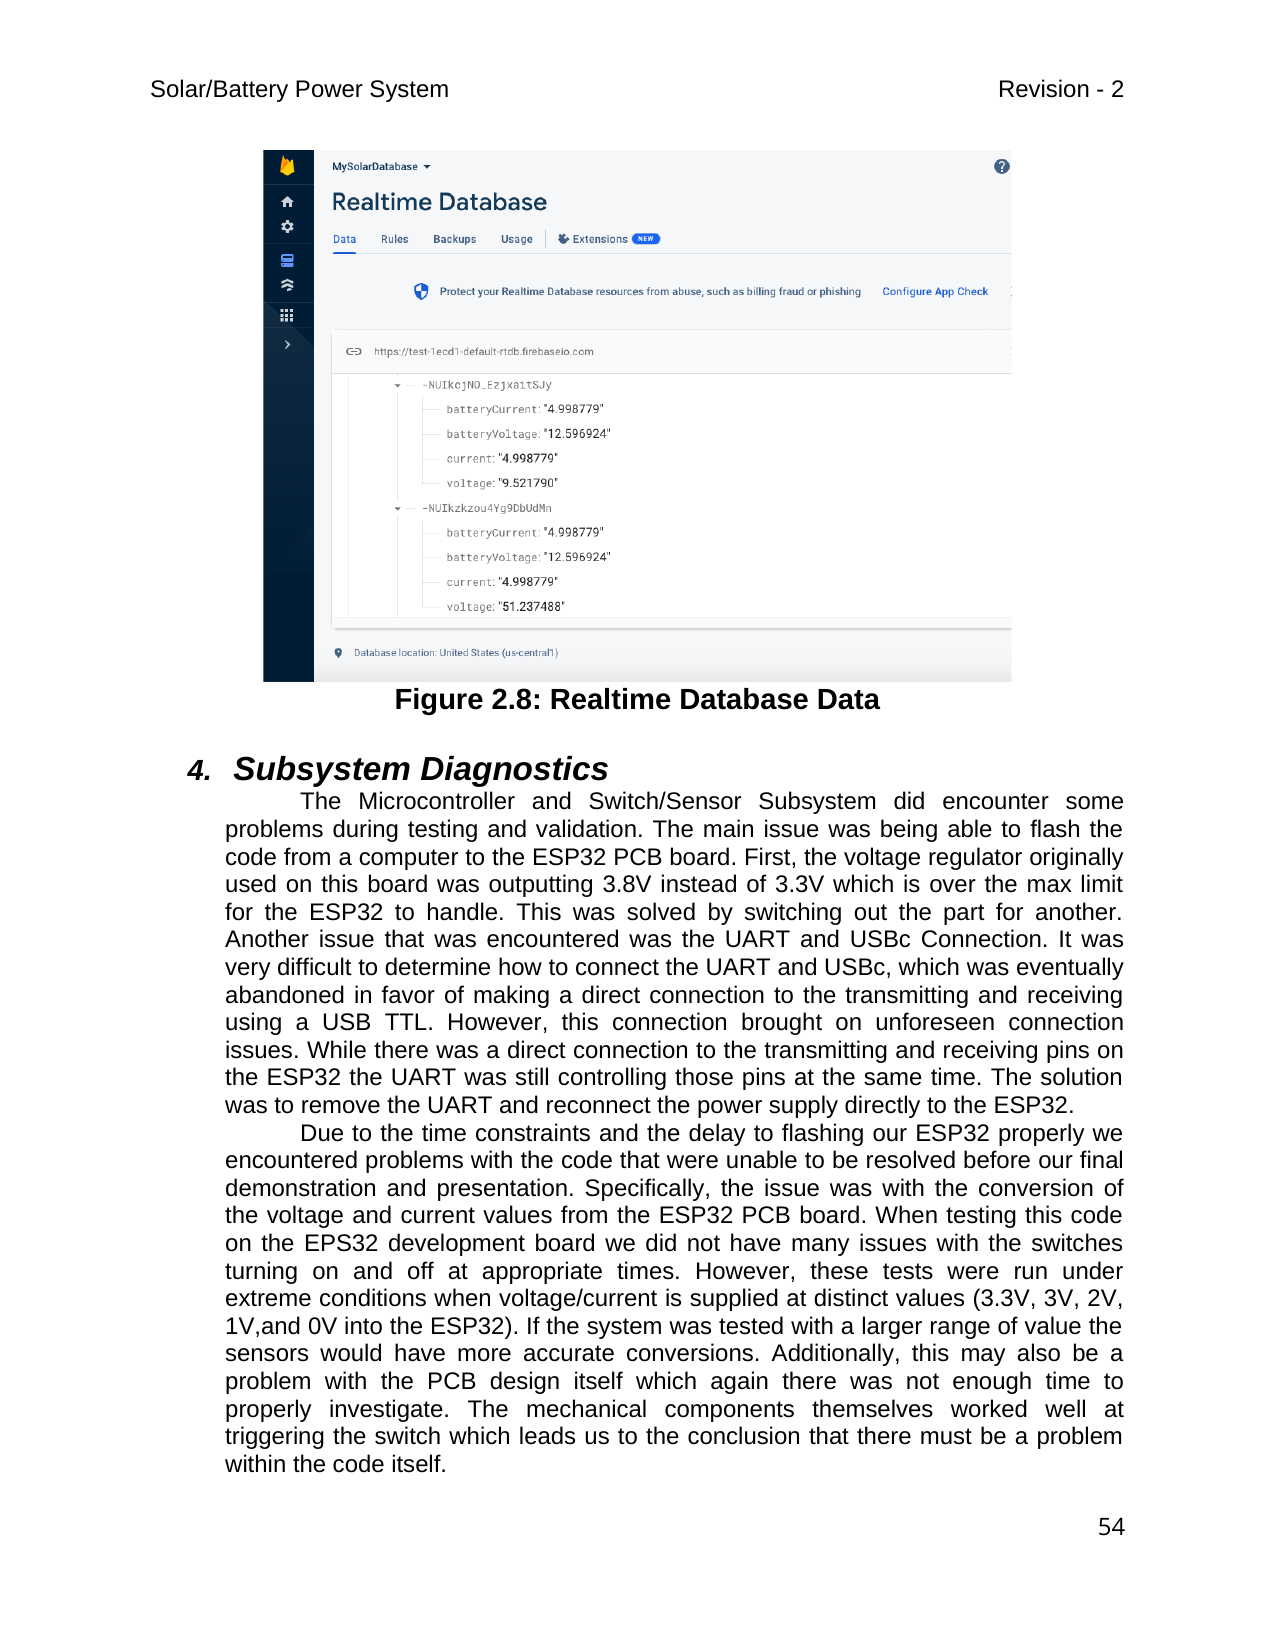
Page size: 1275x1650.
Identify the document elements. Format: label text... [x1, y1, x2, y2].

text Figure 2.8: Realtime Database Data [150, 682, 1125, 715]
text The Microcontroller and Switch/Sensor Subsystem did encounter some problems during testing and validation. The main issue was being able to flash the code from a computer to the ESP32 PCB board. First, the voltage regulator originally used on this board was outputting 3.8V instead of 3.3V which is over the max limit for the ESP32 to handle. This was solved by switching out the part for another. Another issue that was encountered was the UART and USBc Connection. It was very difficult to determine how to connect the UART and USBc, which was eventually abandoned in favor of making a direct connection to the transmitting and receiving using a USB TTL. However, this connection brought on unforeseen connection issues. While there was a direct connection to the transmitting and receiving pins on the ESP32 the UART was still controlling those pins at the same time. The solution was to remove the UART and reconnect the power supply directly to the ESP32. [225, 787, 1125, 1118]
list Subsystem Diagnostics [187, 749, 1125, 787]
text Due to the time constraints and the delay to flashing our ESP32 properly we encountered problems with the code that were unable to be resolved before our final demonstration and presentation. Specifically, the issue was with the conversion of the voltage and current values from the ESP32 PCB board. When testing this code on the EPS32 development board we did not have many issues with the switches turning on and off at appropriate times. However, these tests were run under extreme conditions when voltage/current is supplied at distinct values (3.3V, 3V, 2V, 1V,and 0V into the ESP32). If the system was tested with a larger range of value the sensors would have more accurate conversions. Additionally, this may also be a problem with the PCB design itself which again there was not enough time to properly investigate. The mechanical components themselves worked well at triggering the switch which leads us to the conclusion that there must be a problem within the code itself. [225, 1118, 1125, 1477]
picture [263, 150, 1012, 682]
